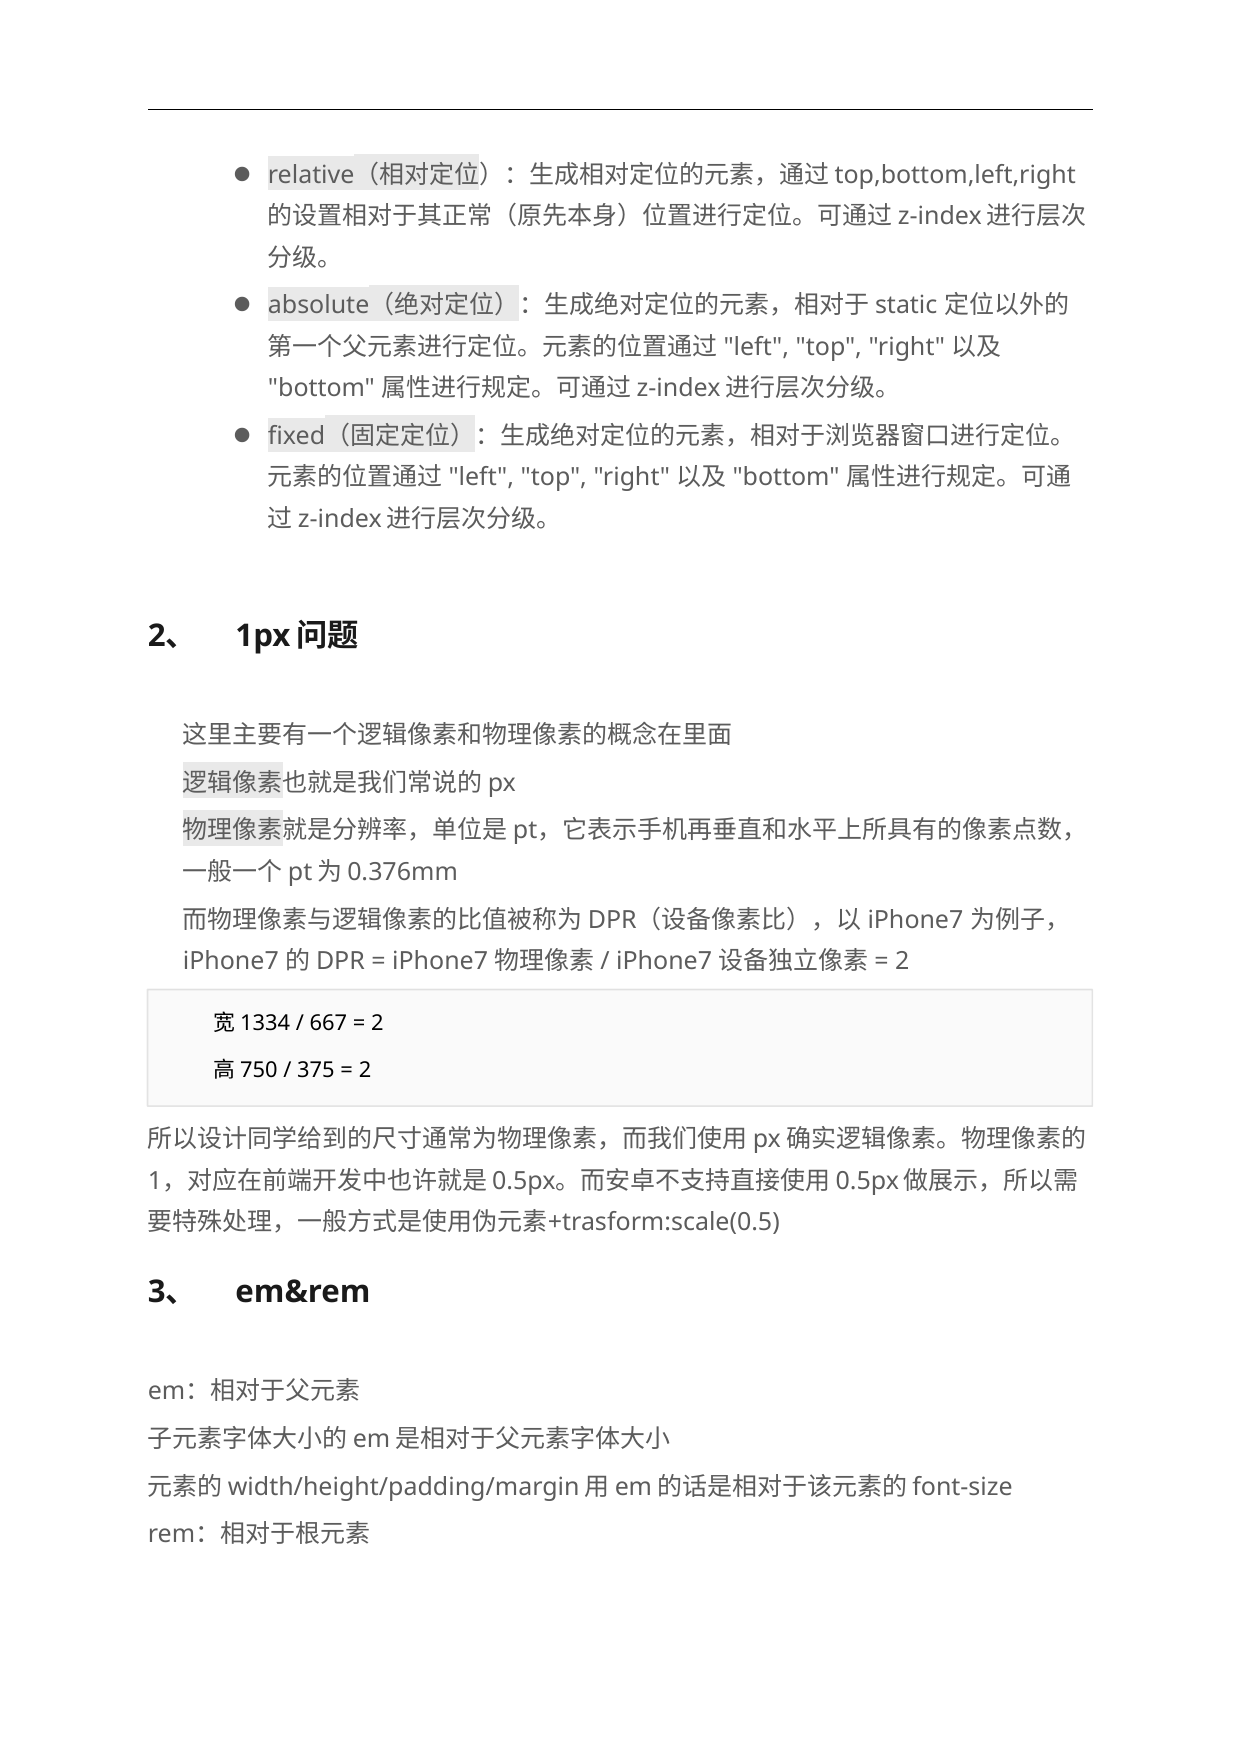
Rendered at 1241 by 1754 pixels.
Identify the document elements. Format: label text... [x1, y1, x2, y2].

list fixed（固定定位）：生成绝对定位的元素，相对于浏览器窗口进行定位。元素的位置通过 "left", "top", "right" 以及 "bottom" 属性进行规定。可通过z-index进行层次分级。 [233, 413, 1093, 537]
list relative（相对定位）：生成相对定位的元素，通过top,bottom,left,right的设置相对于其正常（原先本身）位置进行定位。可通过z-index进行层次分级。 [233, 151, 1093, 276]
list absolute（绝对定位）：生成绝对定位的元素，相对于 static 定位以外的第一个父元素进行定位。元素的位置通过 "left", "top", "right" 以及 "bottom" 属性进行规定。可通过z-index进行层次分级。 [233, 282, 1093, 406]
list 而物理像素与逻辑像素的比值被称为DPR（设备像素比），以 iPhone7 为例子，iPhone7 的 DPR = iPhone7 物理像素 / iPhone7 设备独立像素 = 2 [183, 897, 1093, 979]
list 这里主要有一个逻辑像素和物理像素的概念在里面 [183, 712, 1093, 753]
list em：相对于父元素 [148, 1368, 1093, 1409]
list 所以设计同学给到的尺寸通常为物理像素，而我们使用px确实逻辑像素。物理像素的1，对应在前端开发中也许就是0.5px。而安卓不支持直接使用0.5px做展示，所以需要特殊处理，一般方式是使用伪元素+trasform:scale(0.5) [148, 1116, 1093, 1241]
subtitle 1px问题 [148, 591, 1093, 674]
list 逻辑像素也就是我们常说的px [183, 760, 1093, 801]
list rem：相对于根元素 [148, 1511, 1093, 1552]
list 物理像素就是分辨率，单位是pt，它表示手机再垂直和水平上所具有的像素点数，一般一个pt为0.376mm [183, 807, 1093, 890]
subtitle em&rem [148, 1247, 1093, 1330]
list 子元素字体大小的em是相对于父元素字体大小 [148, 1416, 1093, 1457]
list 元素的width/height/padding/margin用em的话是相对于该元素的font-size [148, 1463, 1093, 1505]
